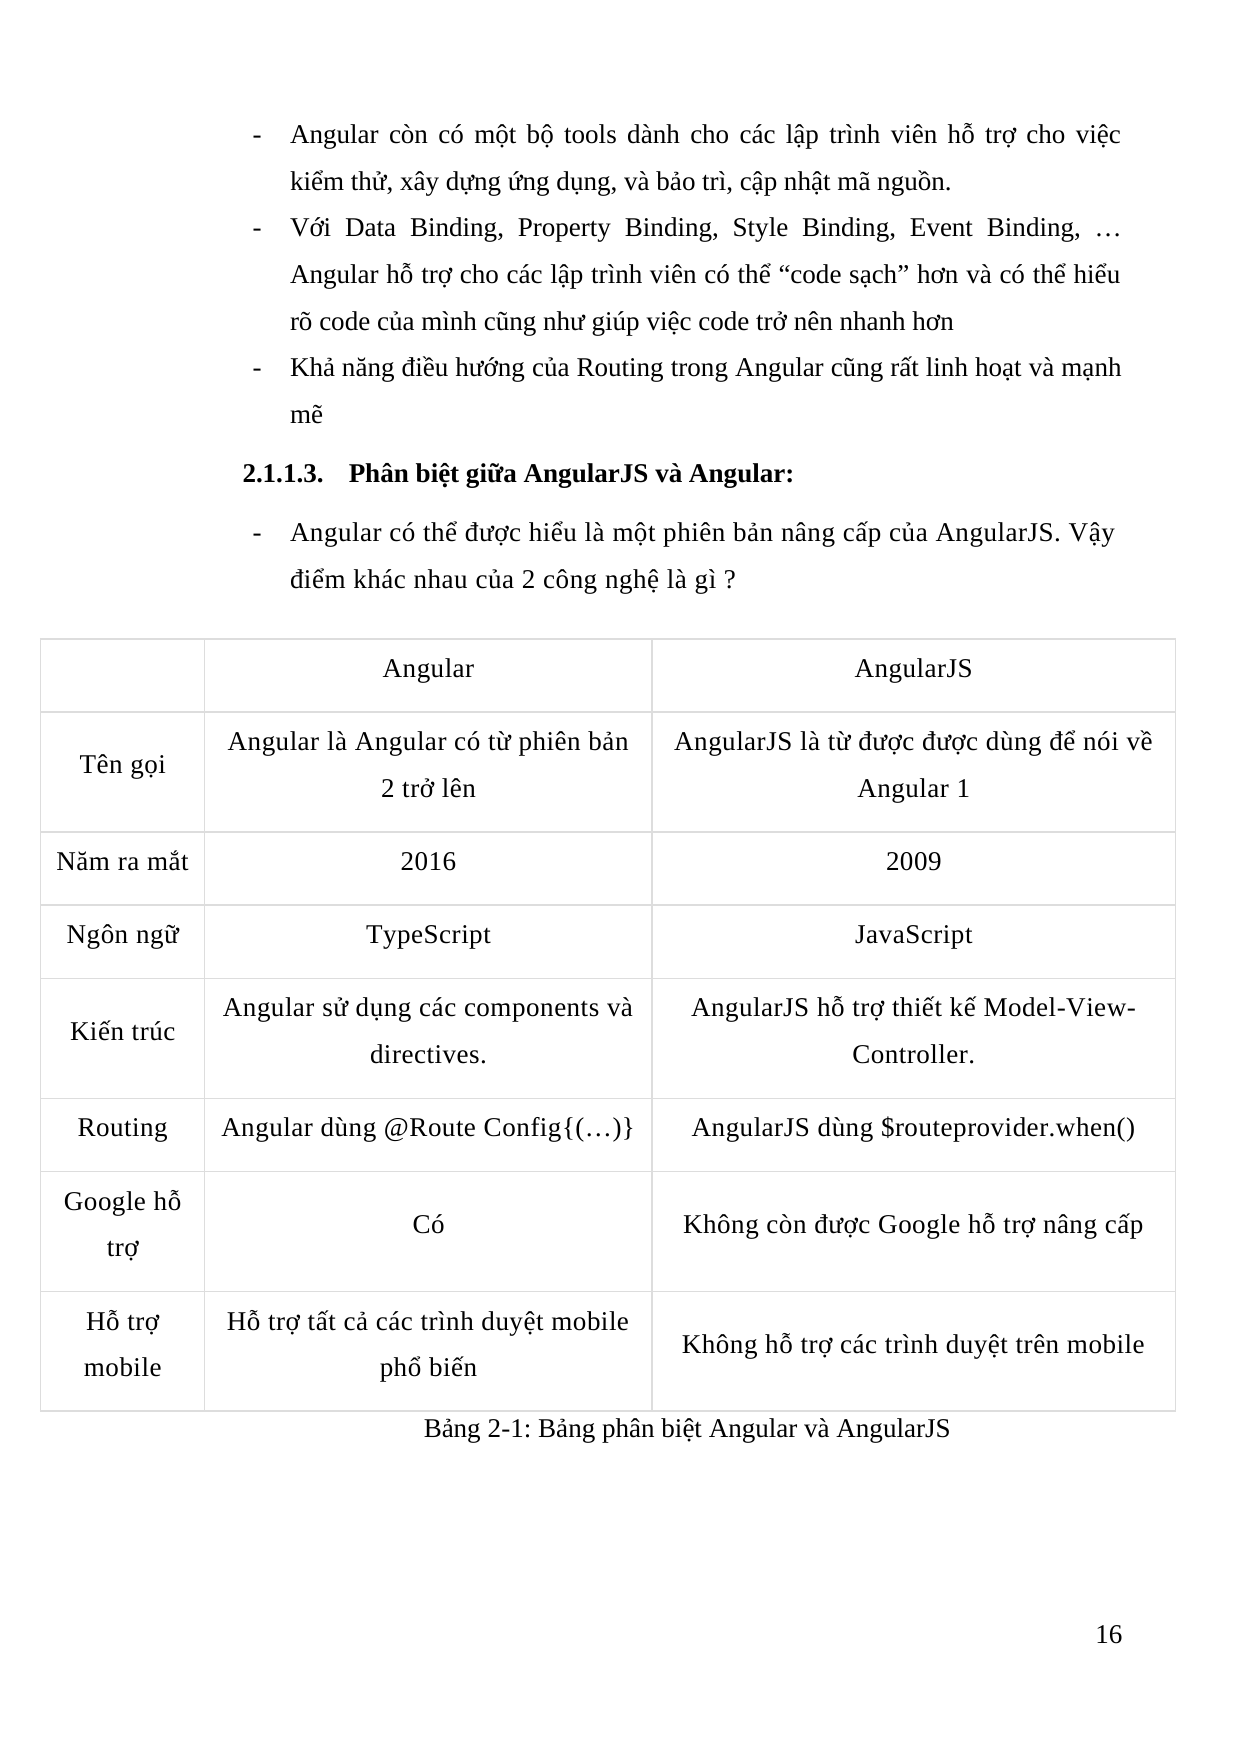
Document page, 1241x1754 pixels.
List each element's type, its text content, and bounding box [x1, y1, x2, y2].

table_cell Angular dùng @Route Config{(…)} [205, 1099, 651, 1171]
table_cell Routing [41, 1099, 204, 1171]
table_cell Kiến trúc [41, 979, 204, 1097]
table_cell Có [205, 1172, 651, 1291]
table_cell Angular sử dụng các components và directives. [205, 979, 651, 1097]
subtitle Phân biệt giữa AngularJS và Angular: [242, 457, 1122, 488]
table_cell 2016 [205, 833, 651, 904]
list Với Data Binding, Property Binding, Style Binding, Event Binding, … Angular hỗ trợ cho các lập trình viên có thể “code sạch” hơn và có thể hiểu rõ code của mình cũng như giúp việc code trở nên nhanh hơn [252, 211, 1122, 336]
table_cell Năm ra mắt [41, 833, 204, 904]
table_header Angular [205, 640, 651, 711]
table_cell TypeScript [205, 906, 651, 977]
list Angular có thể được hiểu là một phiên bản nâng cấp của AngularJS. Vậy điểm khác nhau của 2 công nghệ là gì ? [252, 516, 1122, 594]
table_cell Ngôn ngữ [41, 906, 204, 977]
table_cell JavaScript [653, 906, 1175, 977]
list Angular còn có một bộ tools dành cho các lập trình viên hỗ trợ cho việc kiểm thử, xây dựng ứng dụng, và bảo trì, cập nhật mã nguồn. [252, 118, 1122, 196]
table_header [41, 640, 204, 711]
table_cell Angular là Angular có từ phiên bản 2 trở lên [205, 713, 651, 831]
list Khả năng điều hướng của Routing trong Angular cũng rất linh hoạt và mạnh mẽ [252, 351, 1122, 429]
table_cell Tên gọi [41, 713, 204, 831]
table_header AngularJS [653, 640, 1175, 711]
table_cell Google hỗ trợ [41, 1172, 204, 1291]
table_cell AngularJS là từ được được dùng để nói về Angular 1 [653, 713, 1175, 831]
table_cell Hỗ trợ mobile [41, 1292, 204, 1410]
table_cell AngularJS hỗ trợ thiết kế Model-View-Controller. [653, 979, 1175, 1097]
table_cell Hỗ trợ tất cả các trình duyệt mobile phổ biến [205, 1292, 651, 1410]
table_cell AngularJS dùng $routeprovider.when() [653, 1099, 1175, 1171]
table_cell 2009 [653, 833, 1175, 904]
table_cell Không còn được Google hỗ trợ nâng cấp [653, 1172, 1175, 1291]
table_cell Không hỗ trợ các trình duyệt trên mobile [653, 1292, 1175, 1410]
